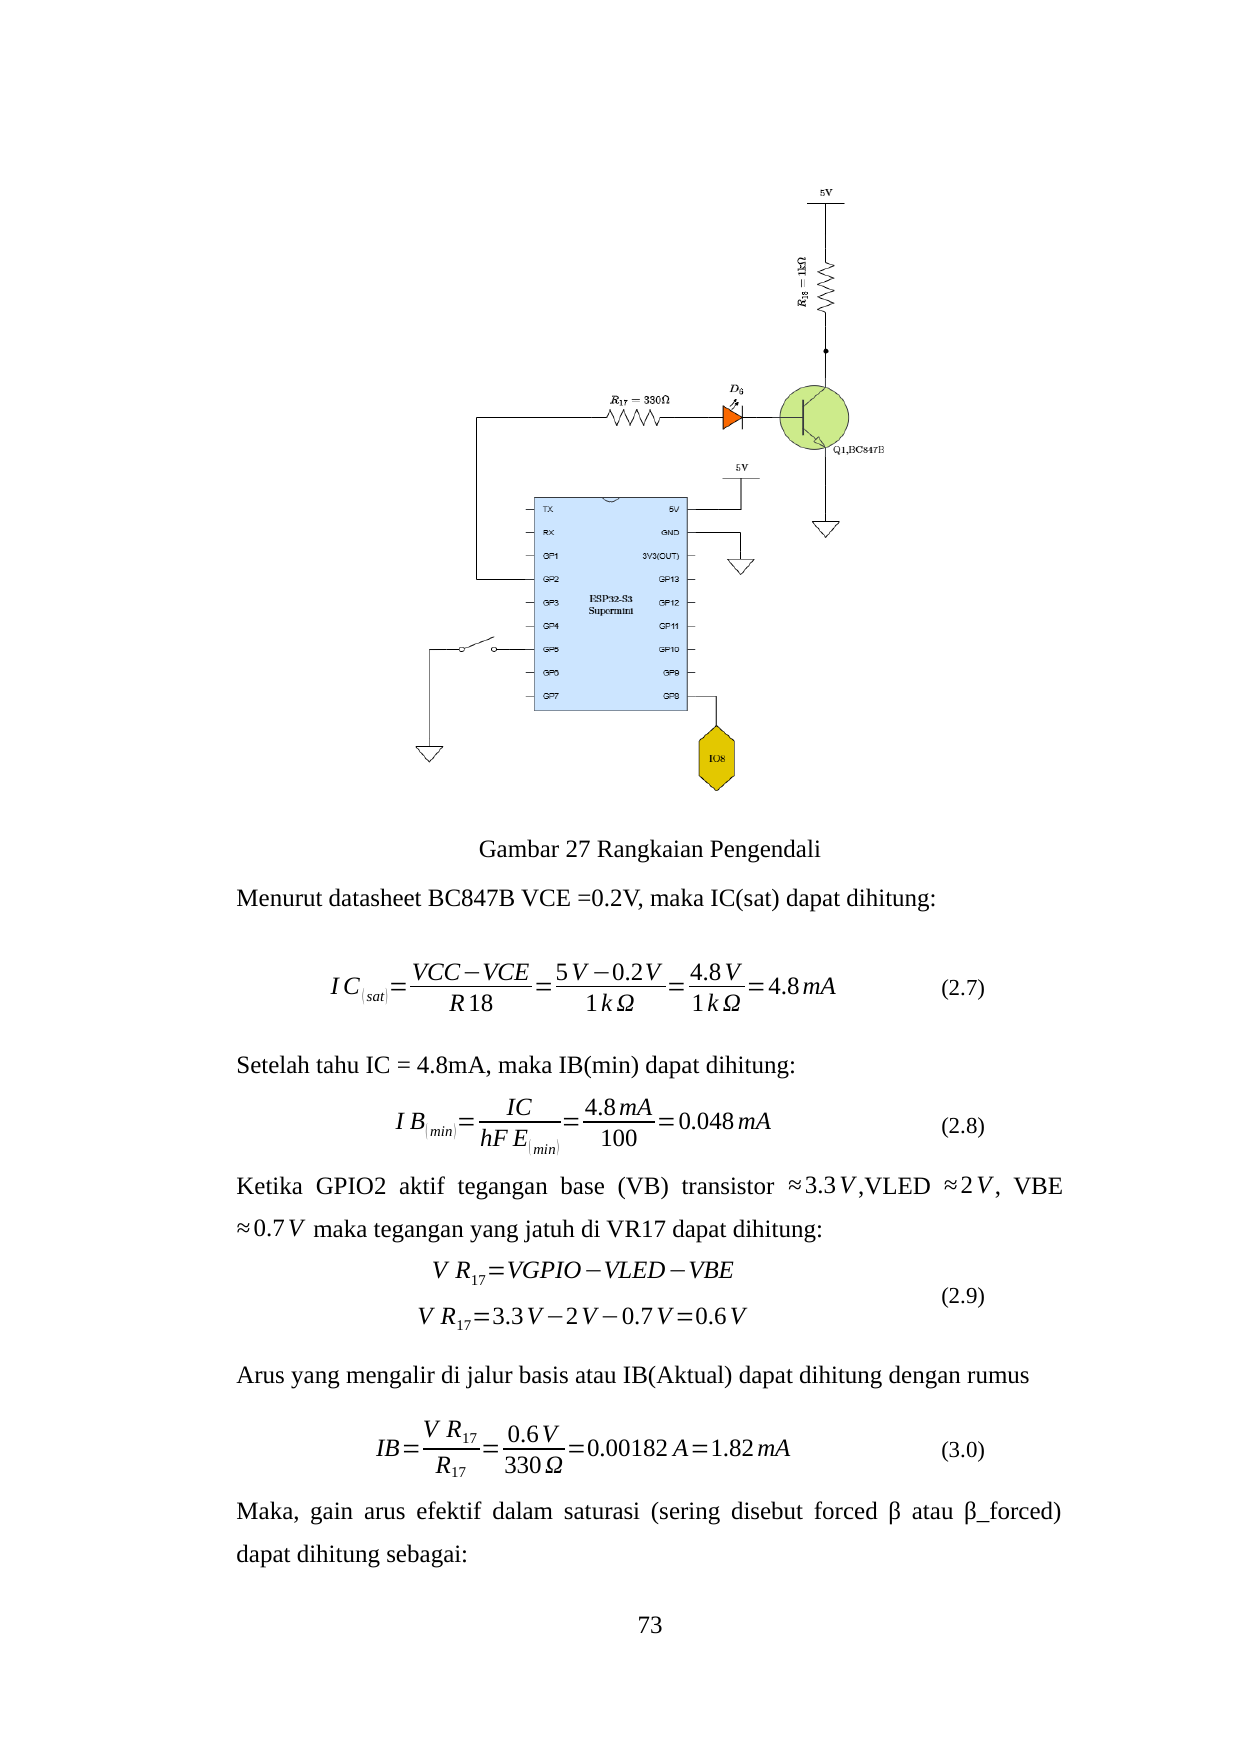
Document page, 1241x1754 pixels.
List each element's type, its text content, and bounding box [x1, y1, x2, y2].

table_header (3.0) [930, 1403, 1062, 1496]
text Gambar 27 Rangkaian Pengendali [236, 834, 1063, 863]
text Maka, gain arus efektif dalam saturasi (sering disebut forced β atau β_forced) dapat dihitung sebagai: [236, 1496, 1063, 1568]
table_header [236, 946, 930, 1050]
table_header [236, 1257, 930, 1347]
picture [415, 177, 884, 791]
table_header [236, 1093, 930, 1171]
text Ketika GPIO2 aktif tegangan base (VB) transistor ,VLED , VBE maka tegangan yang jatuh di VR17 dapat dihitung: [236, 1171, 1063, 1243]
table_header (2.9) [930, 1257, 1062, 1347]
table_header (2.8) [930, 1093, 1062, 1171]
table_header [236, 1403, 930, 1496]
table_header (2.7) [930, 946, 1062, 1050]
text Arus yang mengalir di jalur basis atau IB(Aktual) dapat dihitung dengan rumus [236, 1360, 1063, 1388]
text Menurut datasheet BC847B VCE =0.2V, maka IC(sat) dapat dihitung: [236, 883, 1063, 912]
text Setelah tahu IC = 4.8mA, maka IB(min) dapat dihitung: [236, 1050, 1063, 1079]
